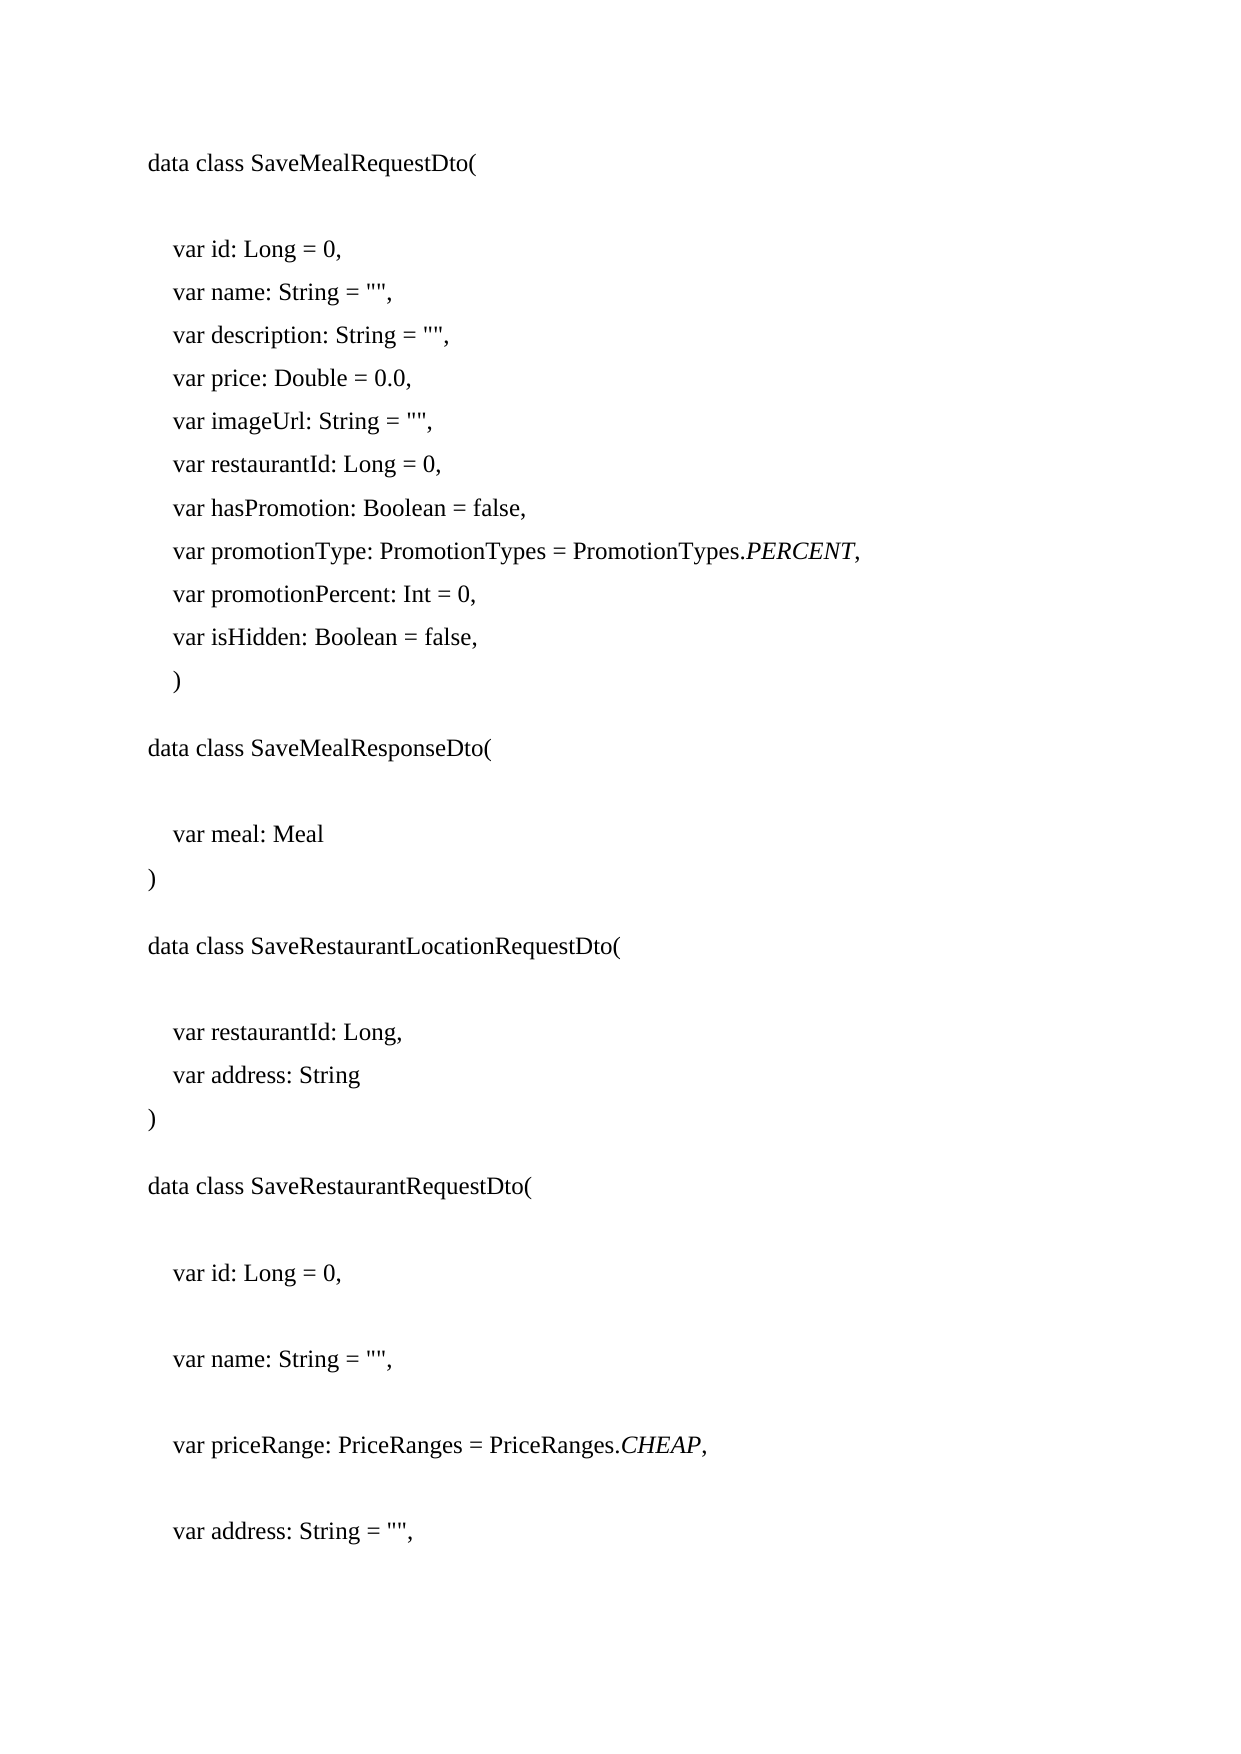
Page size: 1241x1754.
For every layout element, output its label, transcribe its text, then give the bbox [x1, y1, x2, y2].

text data class SaveRestaurantLocationRequestDto( var restaurantId: Long, var address: String ) [148, 931, 1093, 1132]
text data class SaveMealResponseDto( var meal: Meal ) [148, 733, 1093, 891]
text data class SaveMealRequestDto( var id: Long = 0, var name: String = "", var description: String = "", var price: Double = 0.0, var imageUrl: String = "", var restaurantId: Long = 0, var hasPromotion: Boolean = false, var promotionType: PromotionTypes = PromotionTypes.PERCENT, var promotionPercent: Int = 0, var isHidden: Boolean = false, ) [148, 148, 1093, 694]
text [148, 1171, 1093, 1588]
